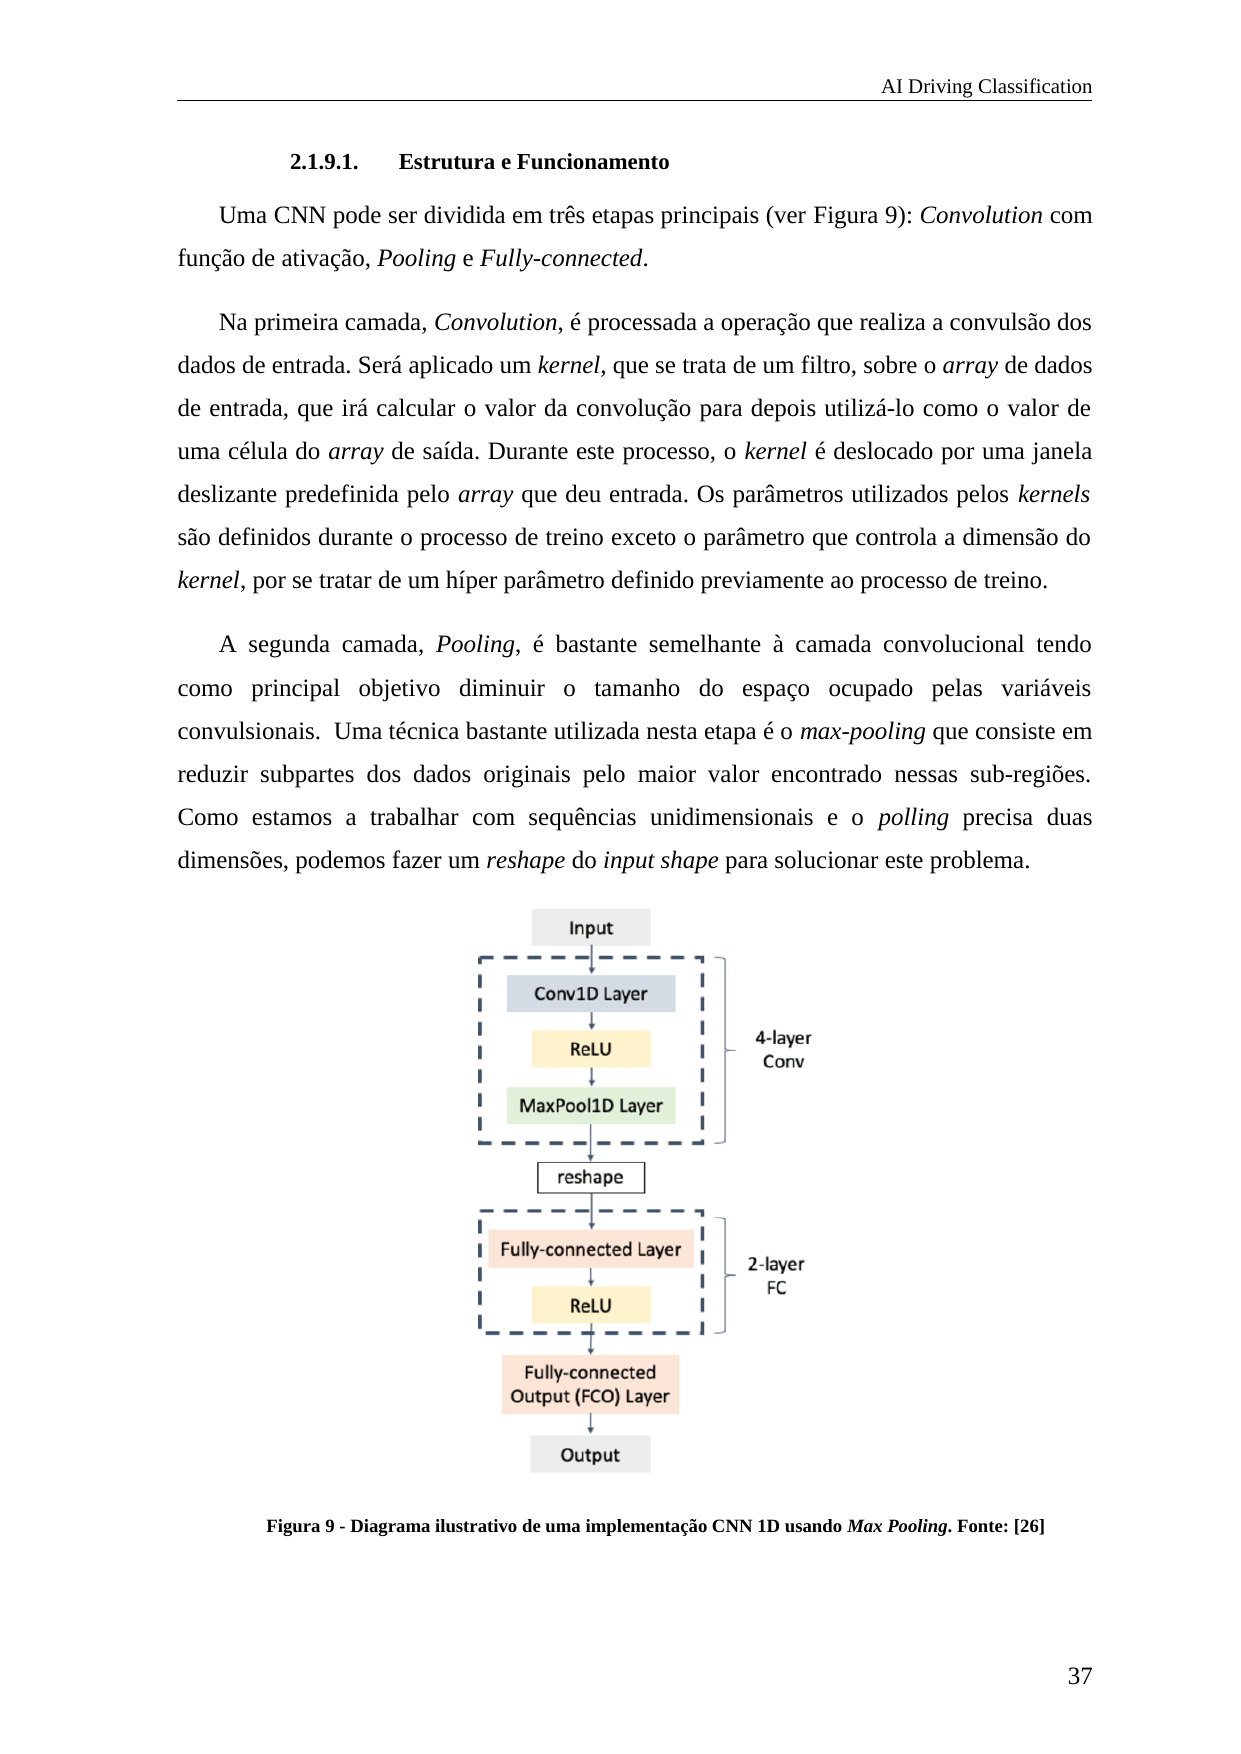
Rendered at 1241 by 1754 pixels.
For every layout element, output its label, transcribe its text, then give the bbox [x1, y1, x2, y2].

picture [477, 909, 834, 1480]
text A segunda camada, Pooling, é bastante semelhante à camada convolucional tendo como principal objetivo diminuir o tamanho do espaço ocupado pelas variáveis convulsionais. Uma técnica bastante utilizada nesta etapa é o max-pooling que consiste em reduzir subpartes dos dados originais pelo maior valor encontrado nessas sub-regiões. Como estamos a trabalhar com sequências unidimensionais e o polling precisa duas dimensões, podemos fazer um reshape do input shape para solucionar este problema. [177, 629, 1092, 874]
text Uma CNN pode ser dividida em três etapas principais (ver Figura 9): Convolution com função de ativação, Pooling e Fully-connected. [177, 200, 1092, 272]
text Na primeira camada, Convolution, é processada a operação que realiza a convulsão dos dados de entrada. Será aplicado um kernel, que se trata de um filtro, sobre o array de dados de entrada, que irá calcular o valor da convolução para depois utilizá-lo como o valor de uma célula do array de saída. Durante este processo, o kernel é deslocado por uma janela deslizante predefinida pelo array que deu entrada. Os parâmetros utilizados pelos kernels são definidos durante o processo de treino exceto o parâmetro que controla a dimensão do kernel, por se tratar de um híper parâmetro definido previamente ao processo de treino. [177, 307, 1092, 594]
subtitle Estrutura e Funcionamento [290, 148, 1092, 174]
text Figura 9 - Diagrama ilustrativo de uma implementação CNN 1D usando Max Pooling. Fonte: [177, 1515, 1092, 1537]
